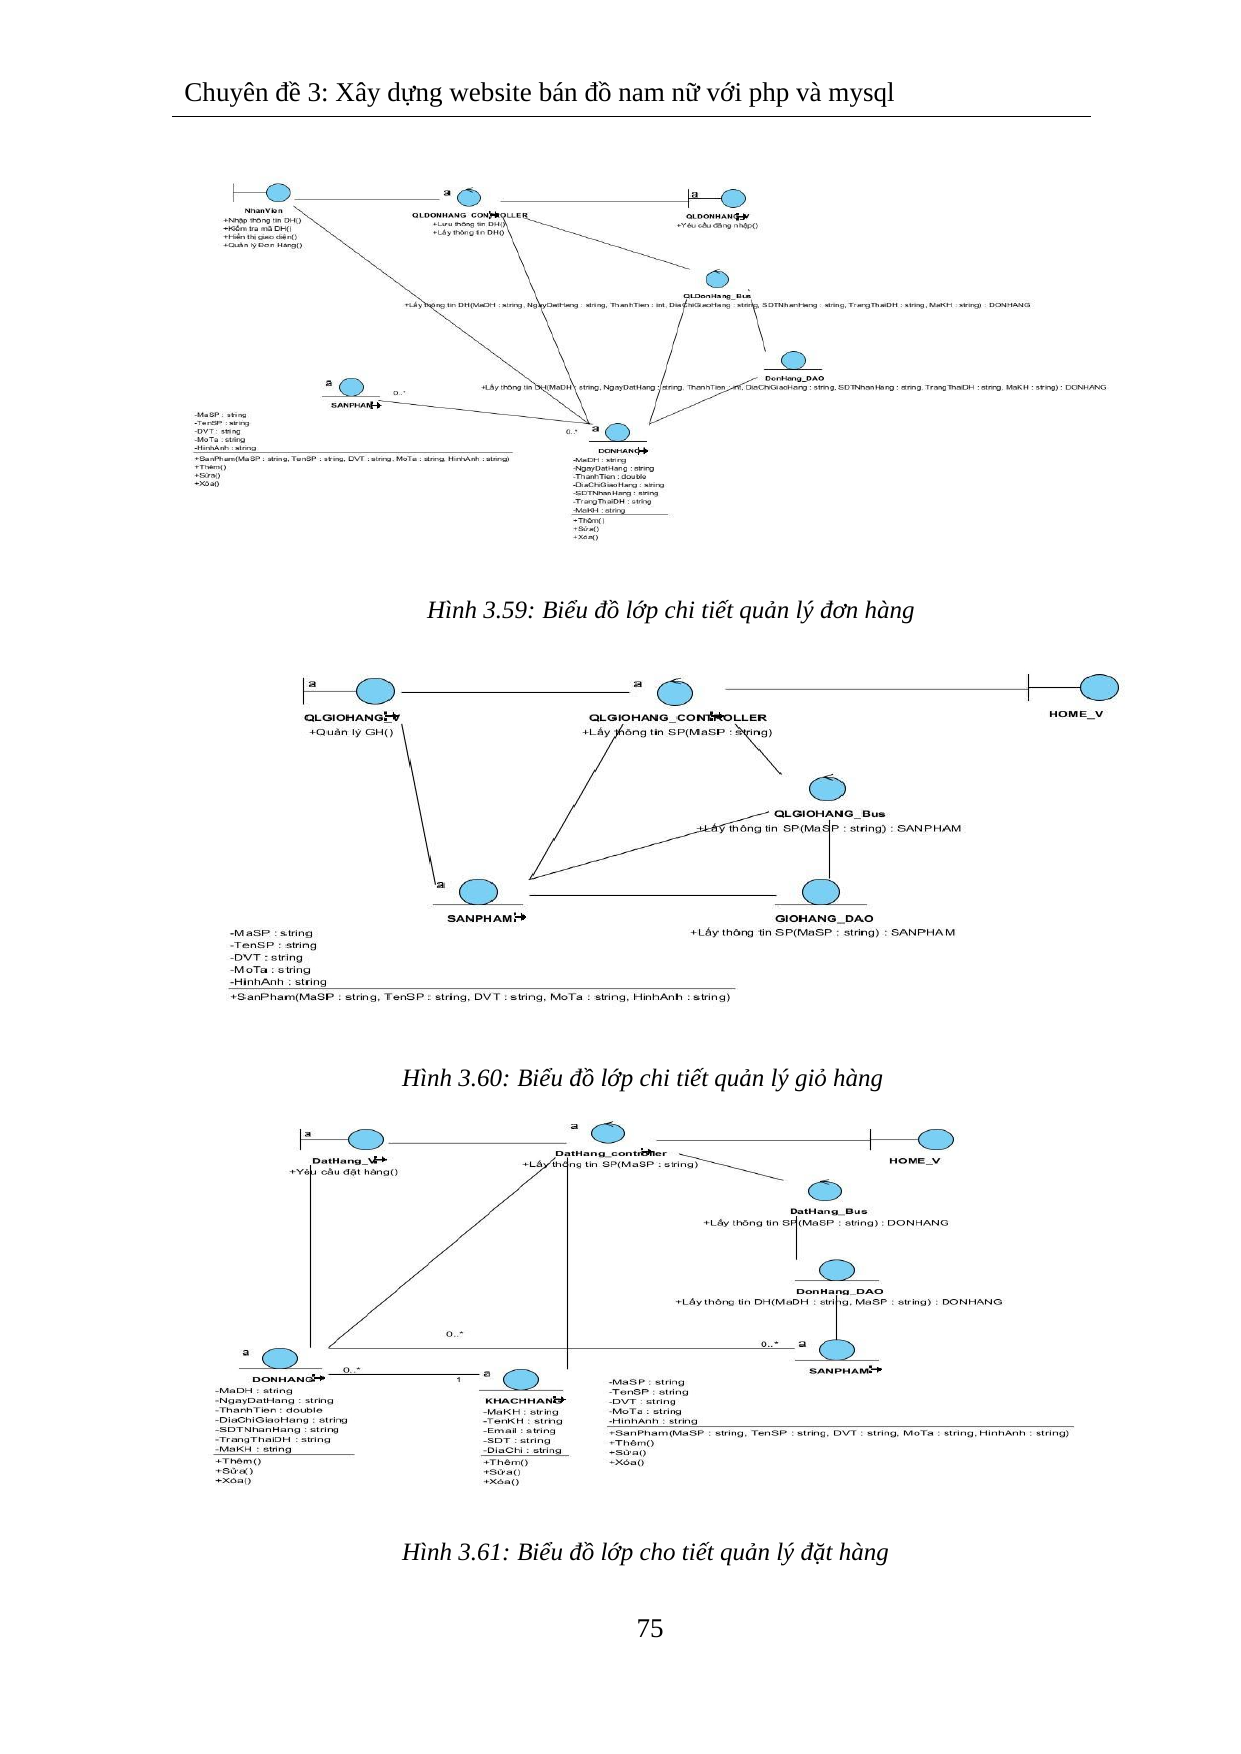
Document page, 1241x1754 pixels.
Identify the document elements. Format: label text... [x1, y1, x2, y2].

text Hình 3.59: Biểu đồ lớp chi tiết quản lý đơn hàng [402, 595, 1061, 624]
text Hình 3.61: Biểu đồ lớp cho tiết quản lý đặt hàng [402, 1537, 1061, 1566]
picture [184, 1119, 1130, 1488]
picture [184, 651, 1130, 1014]
text Hình 3.60: Biểu đồ lớp chi tiết quản lý giỏ hàng [402, 1063, 1061, 1092]
picture [177, 166, 1122, 546]
